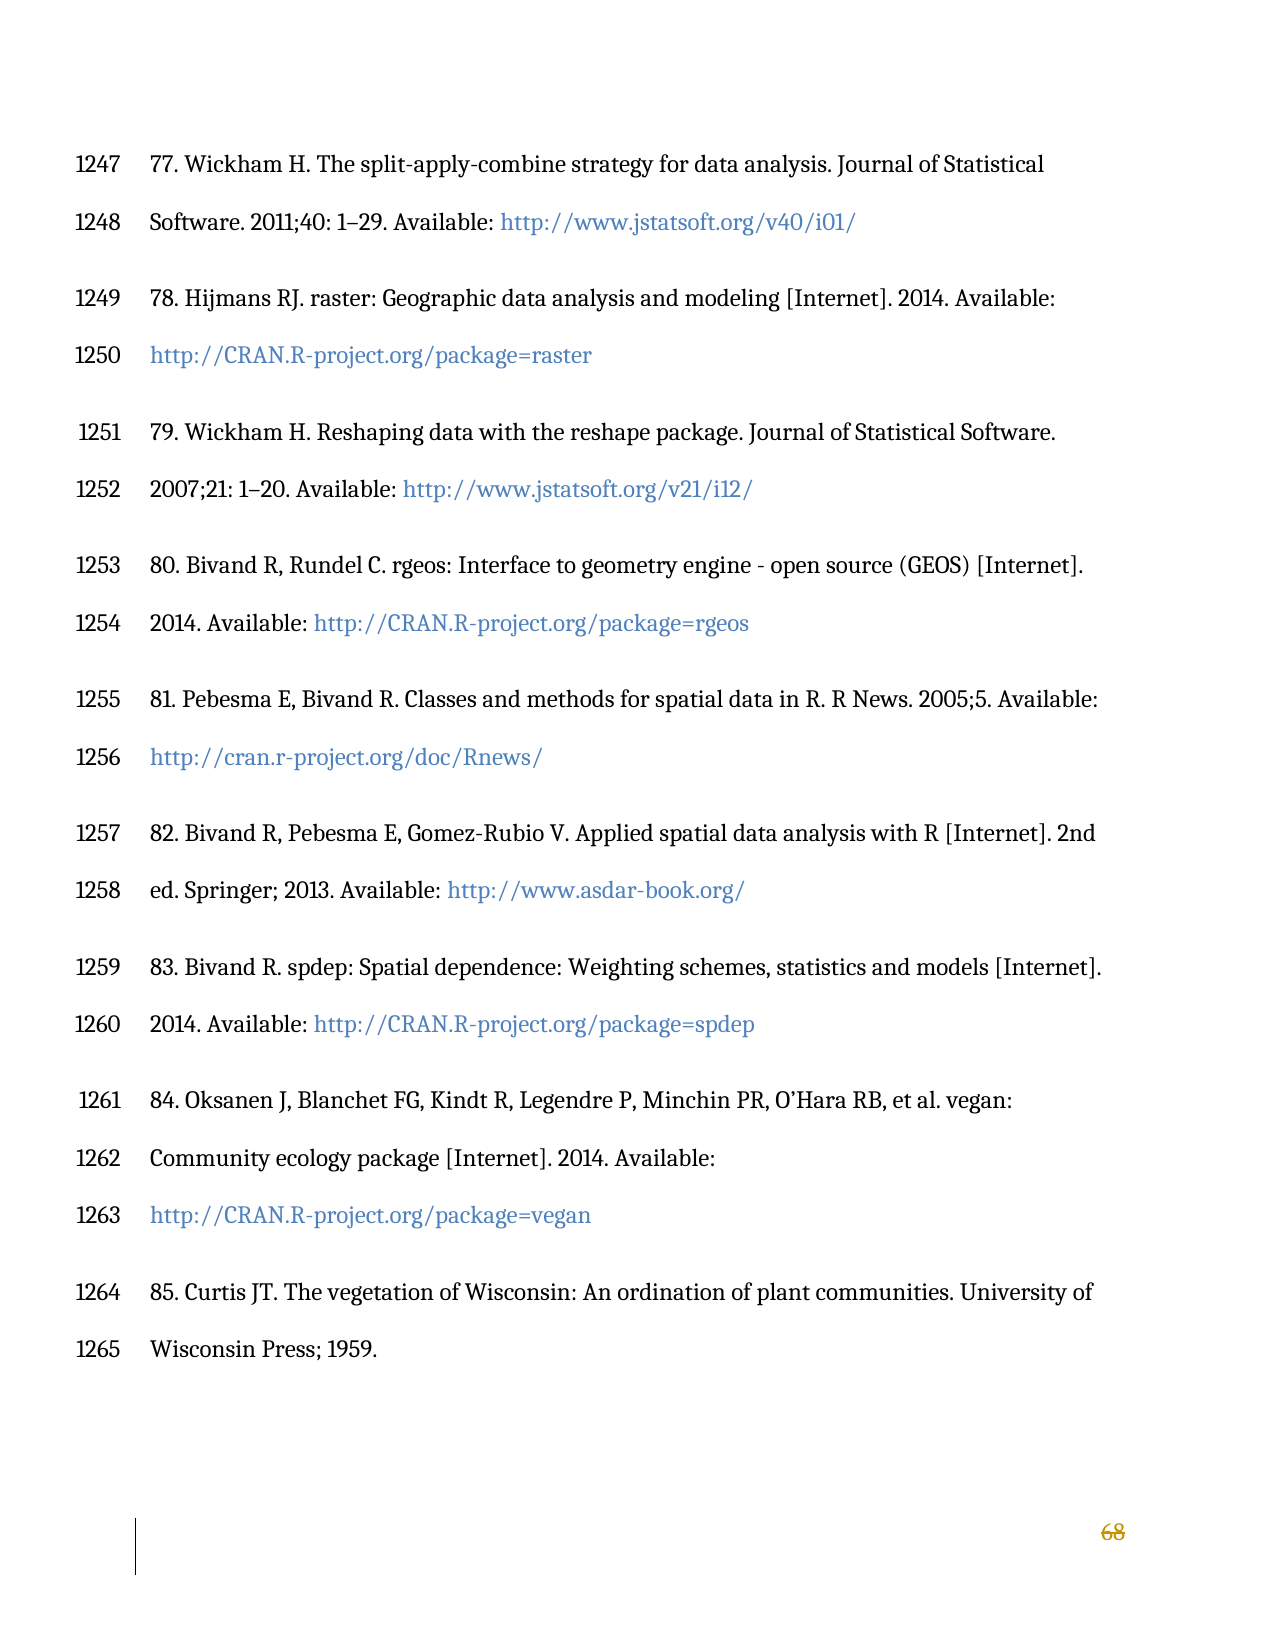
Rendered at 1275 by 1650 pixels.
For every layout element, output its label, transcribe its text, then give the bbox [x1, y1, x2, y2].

text 77. Wickham H. The split-apply-combine strategy for data analysis. Journal of Statistical Software. 2011;40: 1–29. Available: http://www.jstatsoft.org/v40/i01/ [150, 150, 1125, 236]
text 83. Bivand R. spdep: Spatial dependence: Weighting schemes, statistics and models [Internet]. 2014. Available: http://CRAN.R-project.org/package=spdep [150, 952, 1125, 1039]
text 80. Bivand R, Rundel C. rgeos: Interface to geometry engine - open source (GEOS) [Internet]. 2014. Available: http://CRAN.R-project.org/package=rgeos [150, 551, 1125, 637]
text 79. Wickham H. Reshaping data with the reshape package. Journal of Statistical Software. 2007;21: 1–20. Available: http://www.jstatsoft.org/v21/i12/ [150, 417, 1125, 504]
text 85. Curtis JT. The vegetation of Wisconsin: An ordination of plant communities. University of Wisconsin Press; 1959. [150, 1277, 1125, 1364]
text 84. Oksanen J, Blanchet FG, Kindt R, Legendre P, Minchin PR, O’Hara RB, et al. vegan: Community ecology package [Internet]. 2014. Available: http://CRAN.R-project.org/package=vegan [150, 1086, 1125, 1230]
text 78. Hijmans RJ. raster: Geographic data analysis and modeling [Internet]. 2014. Available: http://CRAN.R-project.org/package=raster [150, 284, 1125, 370]
text 81. Pebesma E, Bivand R. Classes and methods for spatial data in R. R News. 2005;5. Available: http://cran.r-project.org/doc/Rnews/ [150, 685, 1125, 771]
text 82. Bivand R, Pebesma E, Gomez-Rubio V. Applied spatial data analysis with R [Internet]. 2nd ed. Springer; 2013. Available: http://www.asdar-book.org/ [150, 819, 1125, 905]
